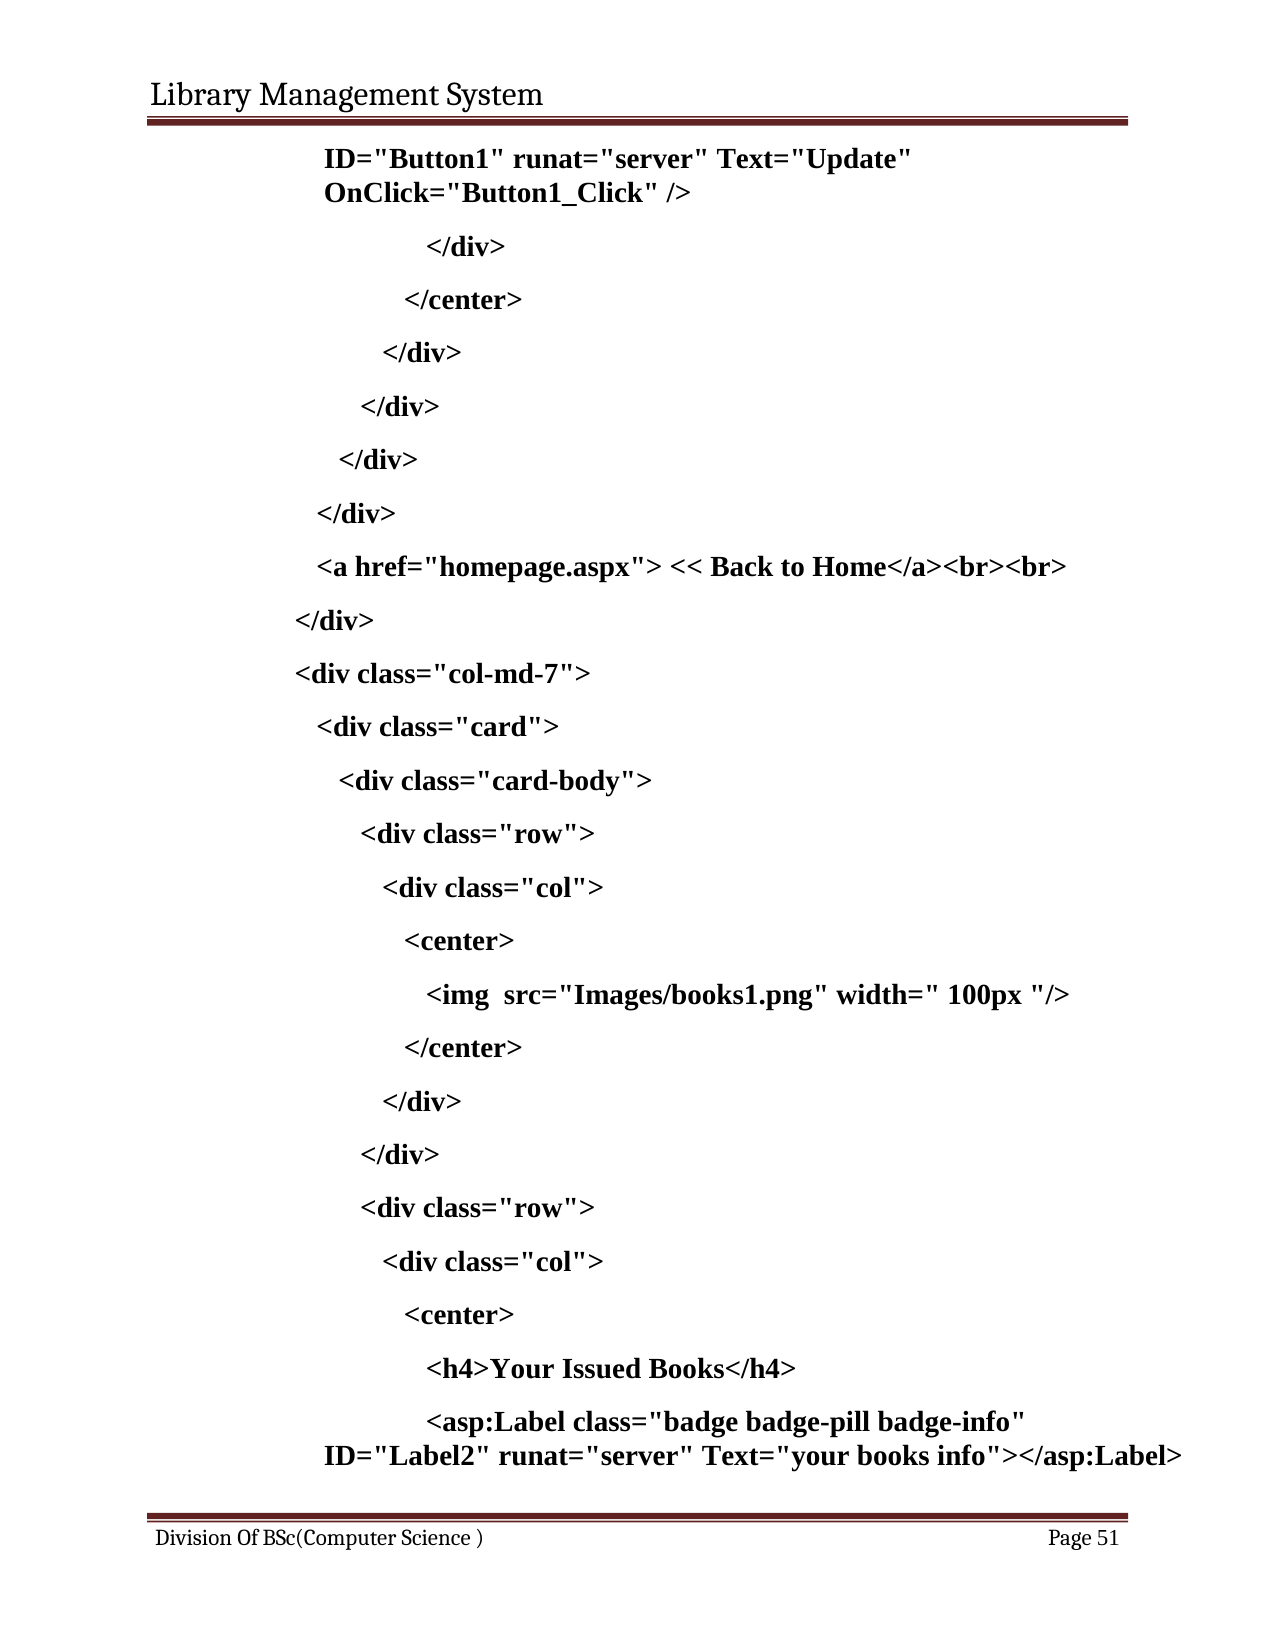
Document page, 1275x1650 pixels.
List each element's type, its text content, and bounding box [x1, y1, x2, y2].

subtitle <img src="Images/books1.png" width=" 100px "/> [229, 977, 1194, 1010]
subtitle </div> [229, 603, 1194, 636]
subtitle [229, 142, 1194, 209]
subtitle </div> [229, 389, 1194, 422]
subtitle </div> [229, 1084, 1194, 1117]
subtitle </div> [229, 1137, 1194, 1171]
subtitle <div class="col"> [229, 1244, 1194, 1277]
subtitle <div class="row"> [229, 816, 1194, 850]
subtitle </center> [229, 1030, 1194, 1064]
subtitle <asp:Label class="badge badge-pill badge-info" ID="Label2" runat="server" Text="your books info"></asp:Label> [229, 1404, 1194, 1471]
subtitle </div> [229, 496, 1194, 529]
subtitle </div> [229, 336, 1194, 369]
subtitle </div> [229, 229, 1194, 262]
subtitle <div class="col-md-7"> [229, 656, 1194, 690]
subtitle <a href="homepage.aspx"> << Back to Home</a><br><br> [229, 549, 1194, 583]
subtitle <div class="col"> [229, 870, 1194, 903]
subtitle </div> [229, 442, 1194, 476]
subtitle <div class="card"> [229, 709, 1194, 743]
subtitle <center> [229, 1297, 1194, 1331]
subtitle </center> [229, 282, 1194, 316]
subtitle <center> [229, 923, 1194, 957]
subtitle <div class="card-body"> [229, 763, 1194, 797]
subtitle <div class="row"> [229, 1191, 1194, 1224]
subtitle <h4>Your Issued Books</h4> [229, 1351, 1194, 1384]
